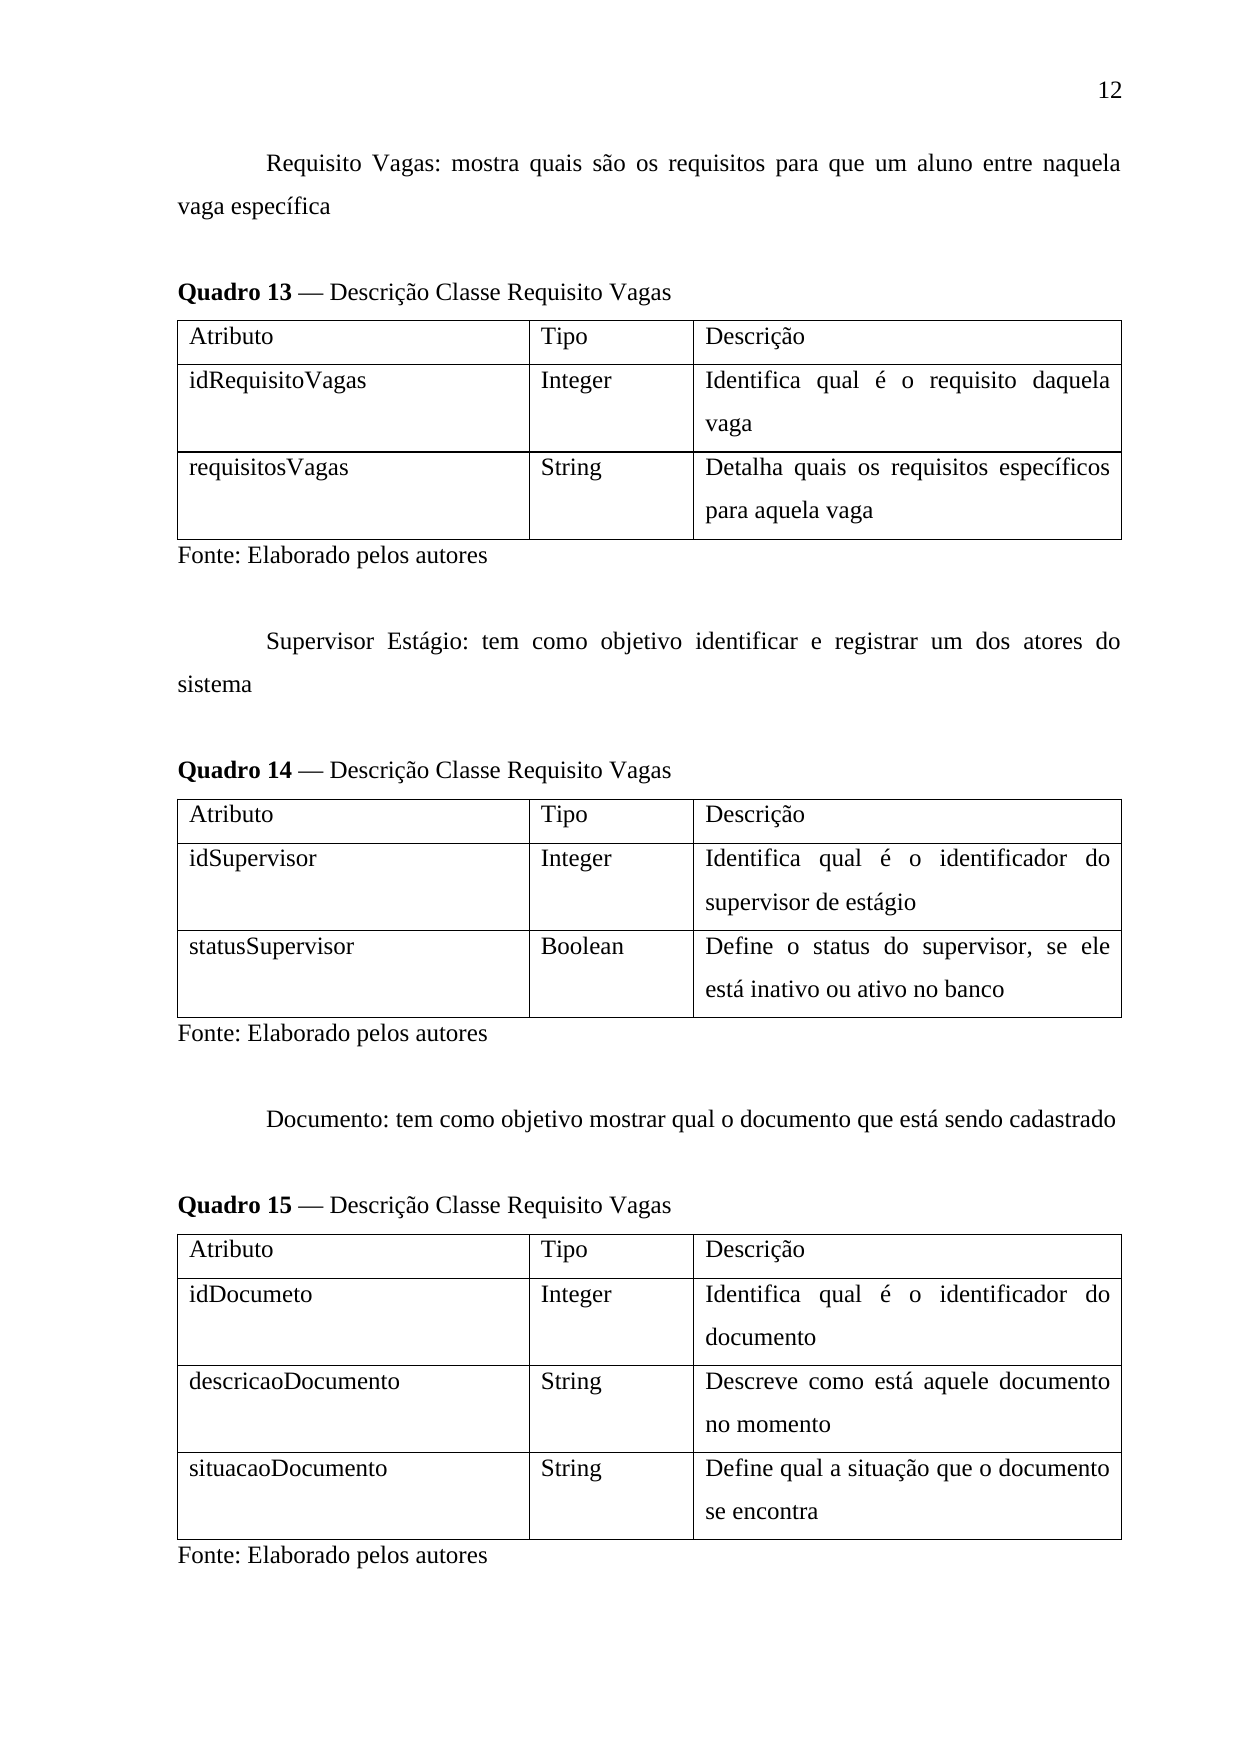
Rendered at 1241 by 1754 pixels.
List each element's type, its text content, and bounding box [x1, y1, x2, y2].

table_header Descrição [694, 800, 1121, 842]
table_cell Integer [530, 365, 693, 451]
text Requisito Vagas: mostra quais são os requisitos para que um aluno entre naquela vaga específica [177, 148, 1122, 219]
text Documento: tem como objetivo mostrar qual o documento que está sendo cadastrado [177, 1104, 1122, 1133]
text Quadro 14 — Descrição Classe Requisito Vagas [177, 755, 1122, 784]
table_header Descrição [694, 321, 1121, 364]
table_header Tipo [530, 1235, 693, 1278]
table_cell idSupervisor [178, 844, 529, 930]
table_header Descrição [694, 1235, 1121, 1278]
table_cell Identifica qual é o identificador do supervisor de estágio [694, 844, 1121, 930]
table_cell requisitosVagas [178, 453, 529, 539]
table_cell idDocumeto [178, 1279, 529, 1365]
table_cell idRequisitoVagas [178, 365, 529, 451]
table_cell Define o status do supervisor, se ele está inativo ou ativo no banco [694, 931, 1121, 1017]
table_cell String [530, 1453, 693, 1539]
table_header Atributo [178, 800, 529, 842]
text Quadro 15 — Descrição Classe Requisito Vagas [177, 1190, 1122, 1219]
table_cell Detalha quais os requisitos específicos para aquela vaga [694, 453, 1121, 539]
table_header Tipo [530, 321, 693, 364]
text Fonte: Elaborado pelos autores [177, 1540, 1122, 1569]
table_header Tipo [530, 800, 693, 842]
table_cell Define qual a situação que o documento se encontra [694, 1453, 1121, 1539]
table_cell String [530, 453, 693, 539]
table_cell Identifica qual é o requisito daquela vaga [694, 365, 1121, 451]
text Fonte: Elaborado pelos autores [177, 540, 1122, 568]
table_cell Integer [530, 844, 693, 930]
table_cell Boolean [530, 931, 693, 1017]
table_header Atributo [178, 321, 529, 364]
table_cell Identifica qual é o identificador do documento [694, 1279, 1121, 1365]
table_cell String [530, 1366, 693, 1452]
table_cell Descreve como está aquele documento no momento [694, 1366, 1121, 1452]
text Fonte: Elaborado pelos autores [177, 1018, 1122, 1047]
table_cell Integer [530, 1279, 693, 1365]
table_cell statusSupervisor [178, 931, 529, 1017]
text Supervisor Estágio: tem como objetivo identificar e registrar um dos atores do sistema [177, 626, 1122, 698]
text Quadro 13 — Descrição Classe Requisito Vagas [177, 277, 1122, 306]
table_cell situacaoDocumento [178, 1453, 529, 1539]
table_cell descricaoDocumento [178, 1366, 529, 1452]
table_header Atributo [178, 1235, 529, 1278]
